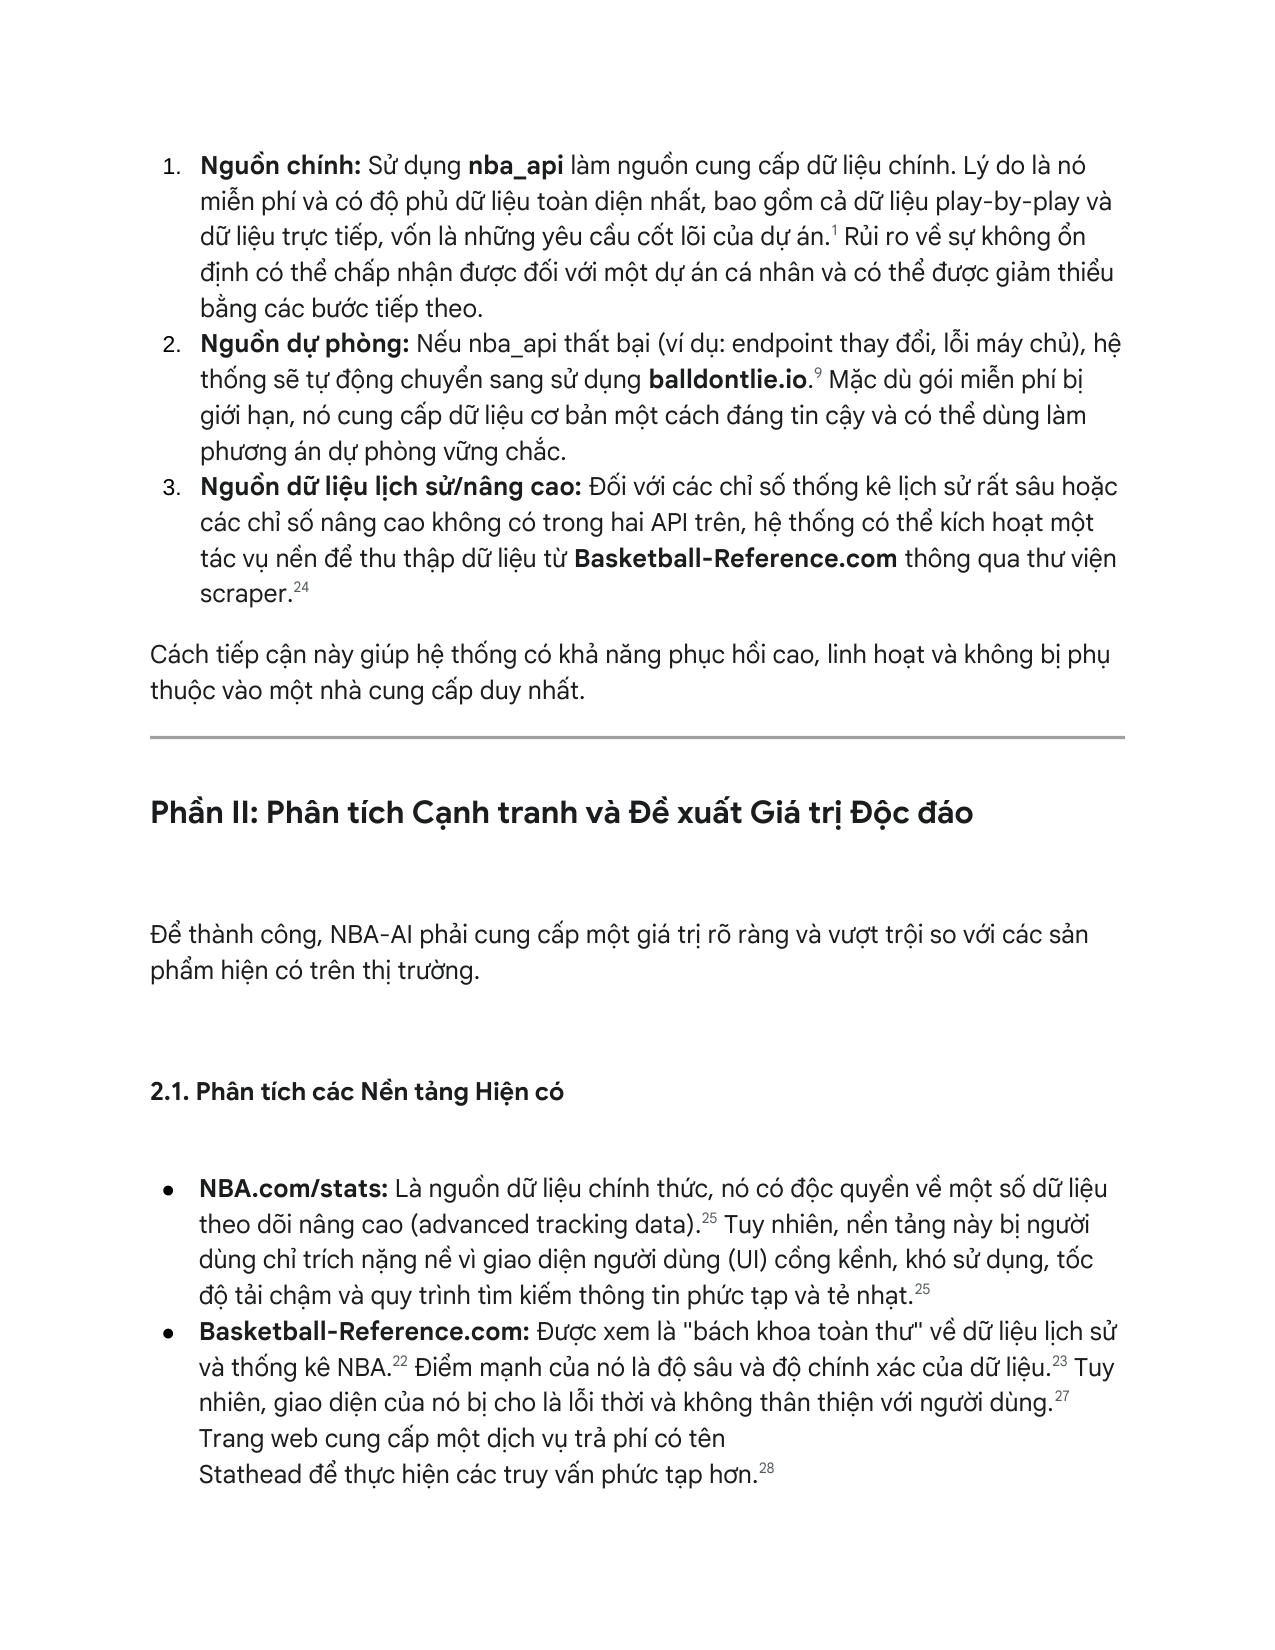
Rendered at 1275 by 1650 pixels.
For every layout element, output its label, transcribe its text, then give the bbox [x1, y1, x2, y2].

subtitle Phần II: Phân tích Cạnh tranh và Đề xuất Giá trị Độc đáo [150, 793, 1125, 832]
text Cách tiếp cận này giúp hệ thống có khả năng phục hồi cao, linh hoạt và không bị phụ thuộc vào một nhà cung cấp duy nhất. [150, 639, 1125, 707]
list NBA.com/stats: Là nguồn dữ liệu chính thức, nó có độc quyền về một số dữ liệu theo dõi nâng cao (advanced tracking data).25 Tuy nhiên, nền tảng này bị người dùng chỉ trích nặng nề vì giao diện người dùng (UI) cồng kềnh, khó sử dụng, tốc độ tải chậm và quy trình tìm kiếm thông tin phức tạp và tẻ nhạt.25 [161, 1173, 1125, 1312]
text Để thành công, NBA-AI phải cung cấp một giá trị rõ ràng và vượt trội so với các sản phẩm hiện có trên thị trường. [150, 919, 1125, 987]
list Nguồn dữ liệu lịch sử/nâng cao: Đối với các chỉ số thống kê lịch sử rất sâu hoặc các chỉ số nâng cao không có trong hai API trên, hệ thống có thể kích hoạt một tác vụ nền để thu thập dữ liệu từ Basketball-Reference.com thông qua thư viện scraper.24 [162, 472, 1125, 610]
list Basketball-Reference.com: Được xem là "bách khoa toàn thư" về dữ liệu lịch sử và thống kê NBA.22 Điểm mạnh của nó là độ sâu và độ chính xác của dữ liệu.23 Tuy nhiên, giao diện của nó bị cho là lỗi thời và không thân thiện với người dùng.27 Trang web cung cấp một dịch vụ trả phí có tên Stathead để thực hiện các truy vấn phức tạp hơn.28 [161, 1316, 1125, 1490]
list Nguồn chính: Sử dụng nba_api làm nguồn cung cấp dữ liệu chính. Lý do là nó miễn phí và có độ phủ dữ liệu toàn diện nhất, bao gồm cả dữ liệu play-by-play và dữ liệu trực tiếp, vốn là những yêu cầu cốt lõi của dự án.1 Rủi ro về sự không ổn định có thể chấp nhận được đối với một dự án cá nhân và có thể được giảm thiểu bằng các bước tiếp theo. [162, 150, 1125, 324]
list Nguồn dự phòng: Nếu nba_api thất bại (ví dụ: endpoint thay đổi, lỗi máy chủ), hệ thống sẽ tự động chuyển sang sử dụng balldontlie.io.9 Mặc dù gói miễn phí bị giới hạn, nó cung cấp dữ liệu cơ bản một cách đáng tin cậy và có thể dùng làm phương án dự phòng vững chắc. [162, 329, 1125, 467]
subtitle 2.1. Phân tích các Nền tảng Hiện có [150, 1077, 1125, 1108]
